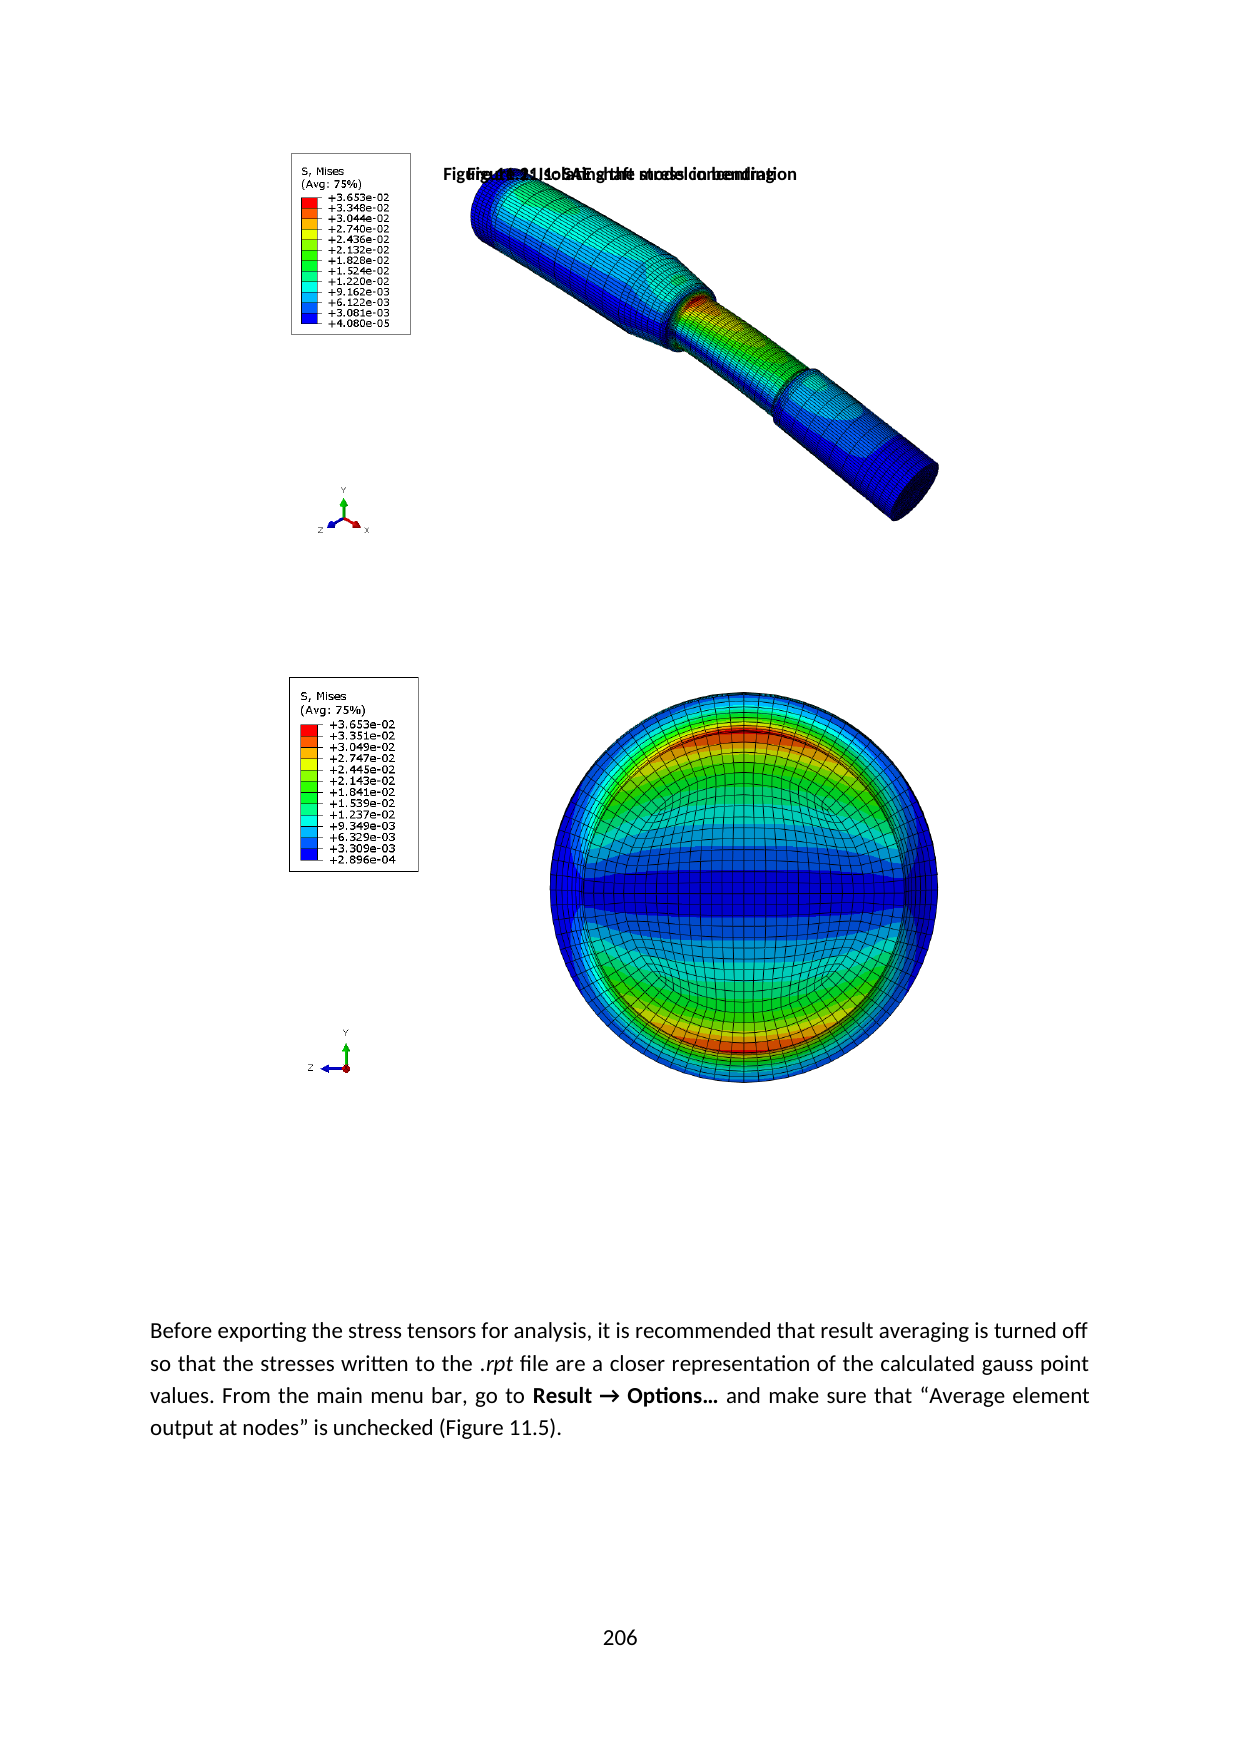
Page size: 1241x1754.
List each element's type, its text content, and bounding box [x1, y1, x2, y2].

text Before exporting the stress tensors for analysis, it is recommended that result averaging is turned off so that the stresses written to the .rpt file are a closer representation of the calculated gauss point values. From the main menu bar, go to Result → Options… and make sure that “Average element output at nodes” is unchecked (Figure 11.5). [150, 1316, 1090, 1441]
picture [285, 673, 955, 1100]
picture [287, 149, 954, 548]
